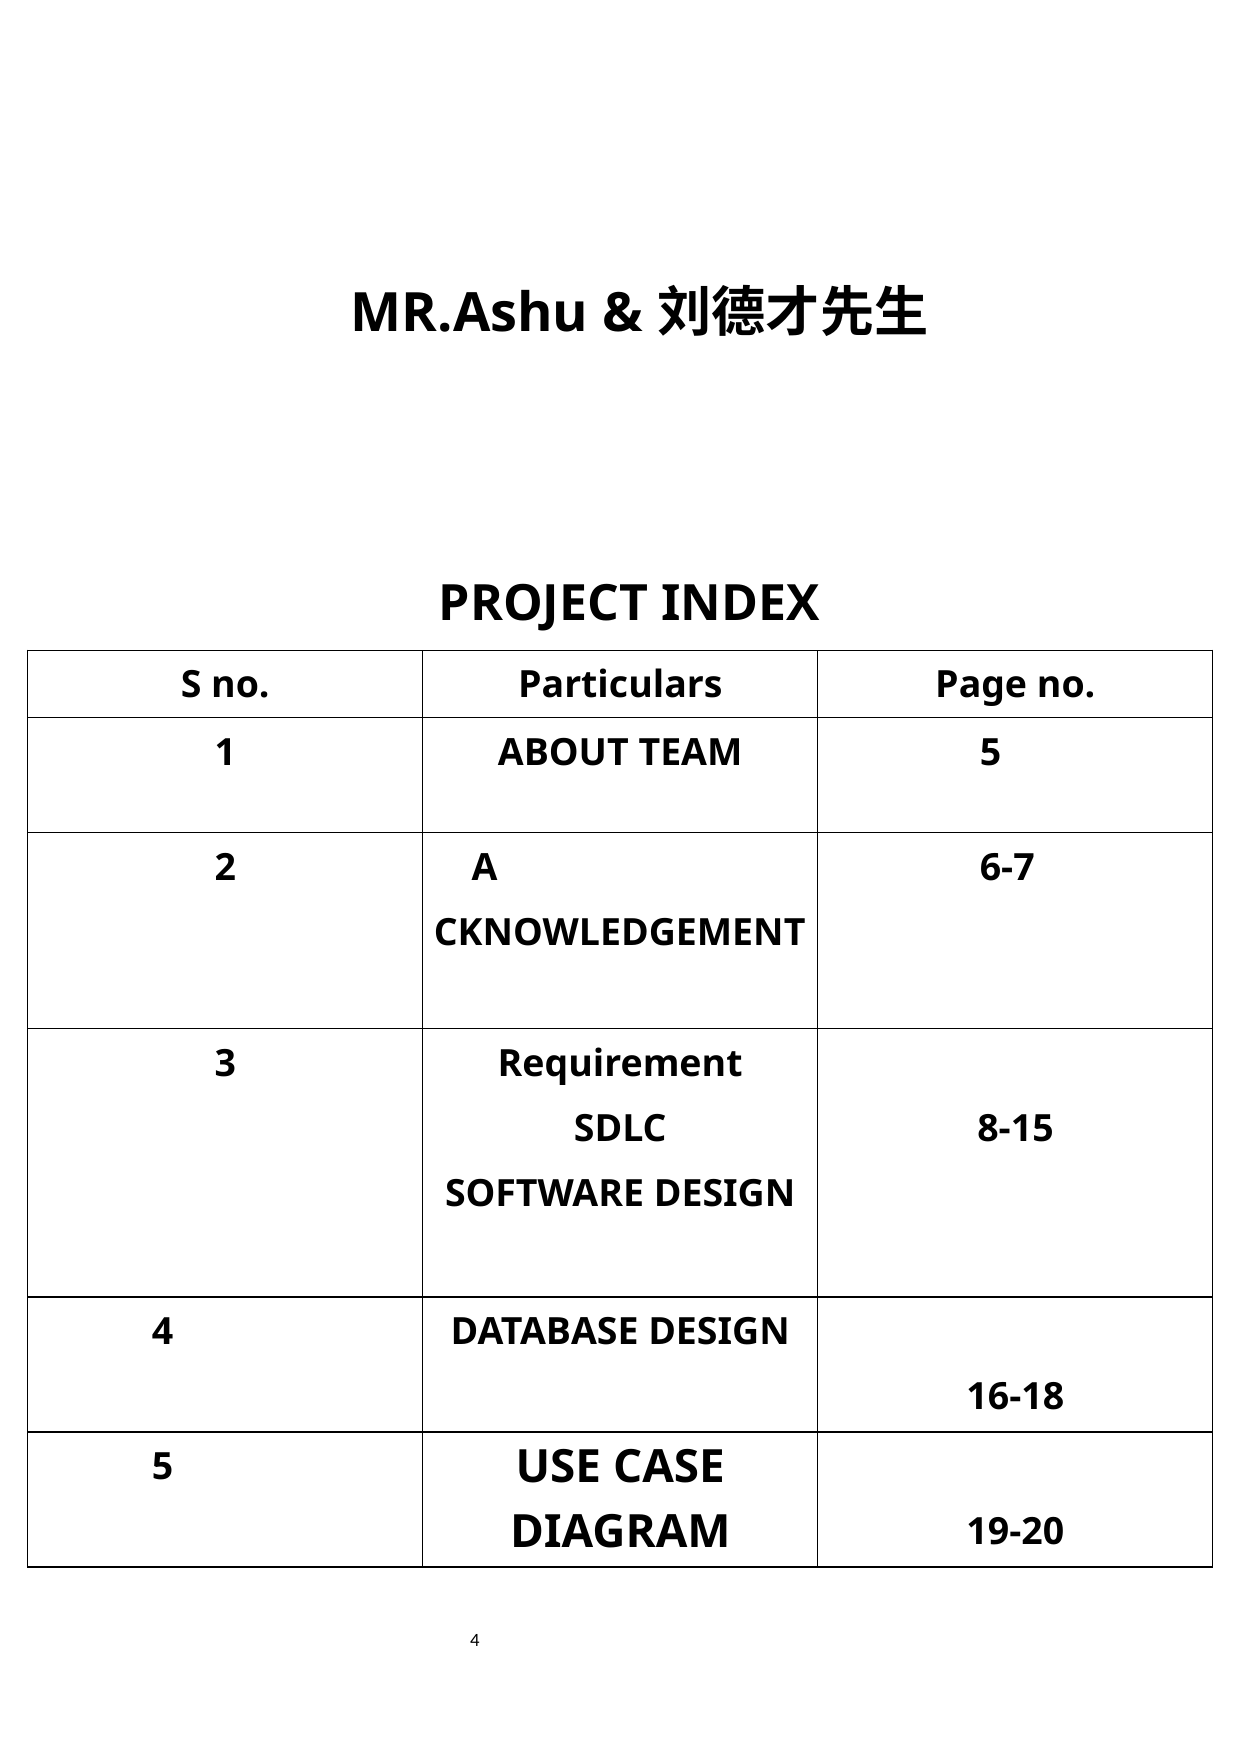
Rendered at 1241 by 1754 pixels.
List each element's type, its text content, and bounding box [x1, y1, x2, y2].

table_cell Requirement SDLC SOFTWARE DESIGN [423, 1029, 817, 1296]
table_cell USE CASE DIAGRAM [423, 1433, 817, 1566]
table_cell 6-7 [818, 833, 1212, 1028]
table_header S no. [28, 651, 422, 717]
table_cell 16-18 [818, 1298, 1212, 1431]
table_header Particulars [423, 651, 817, 717]
table_cell DATABASE DESIGN [423, 1298, 817, 1431]
table_cell 3 [28, 1029, 422, 1296]
text PROJECT INDEX [187, 552, 1053, 649]
table_cell ABOUT TEAM [423, 718, 817, 832]
table_header Page no. [818, 651, 1212, 717]
table_cell 8-15 [818, 1029, 1212, 1296]
table_cell 19-20 [818, 1433, 1212, 1566]
table_cell 2 [28, 833, 422, 1028]
text MR.Ashu & 刘德才先生 [187, 259, 1053, 357]
table_cell 4 [28, 1298, 422, 1431]
table_cell 5 [818, 718, 1212, 832]
table_cell 5 [28, 1433, 422, 1566]
table_cell 1 [28, 718, 422, 832]
table_cell ACKNOWLEDGEMENT [423, 833, 817, 1028]
